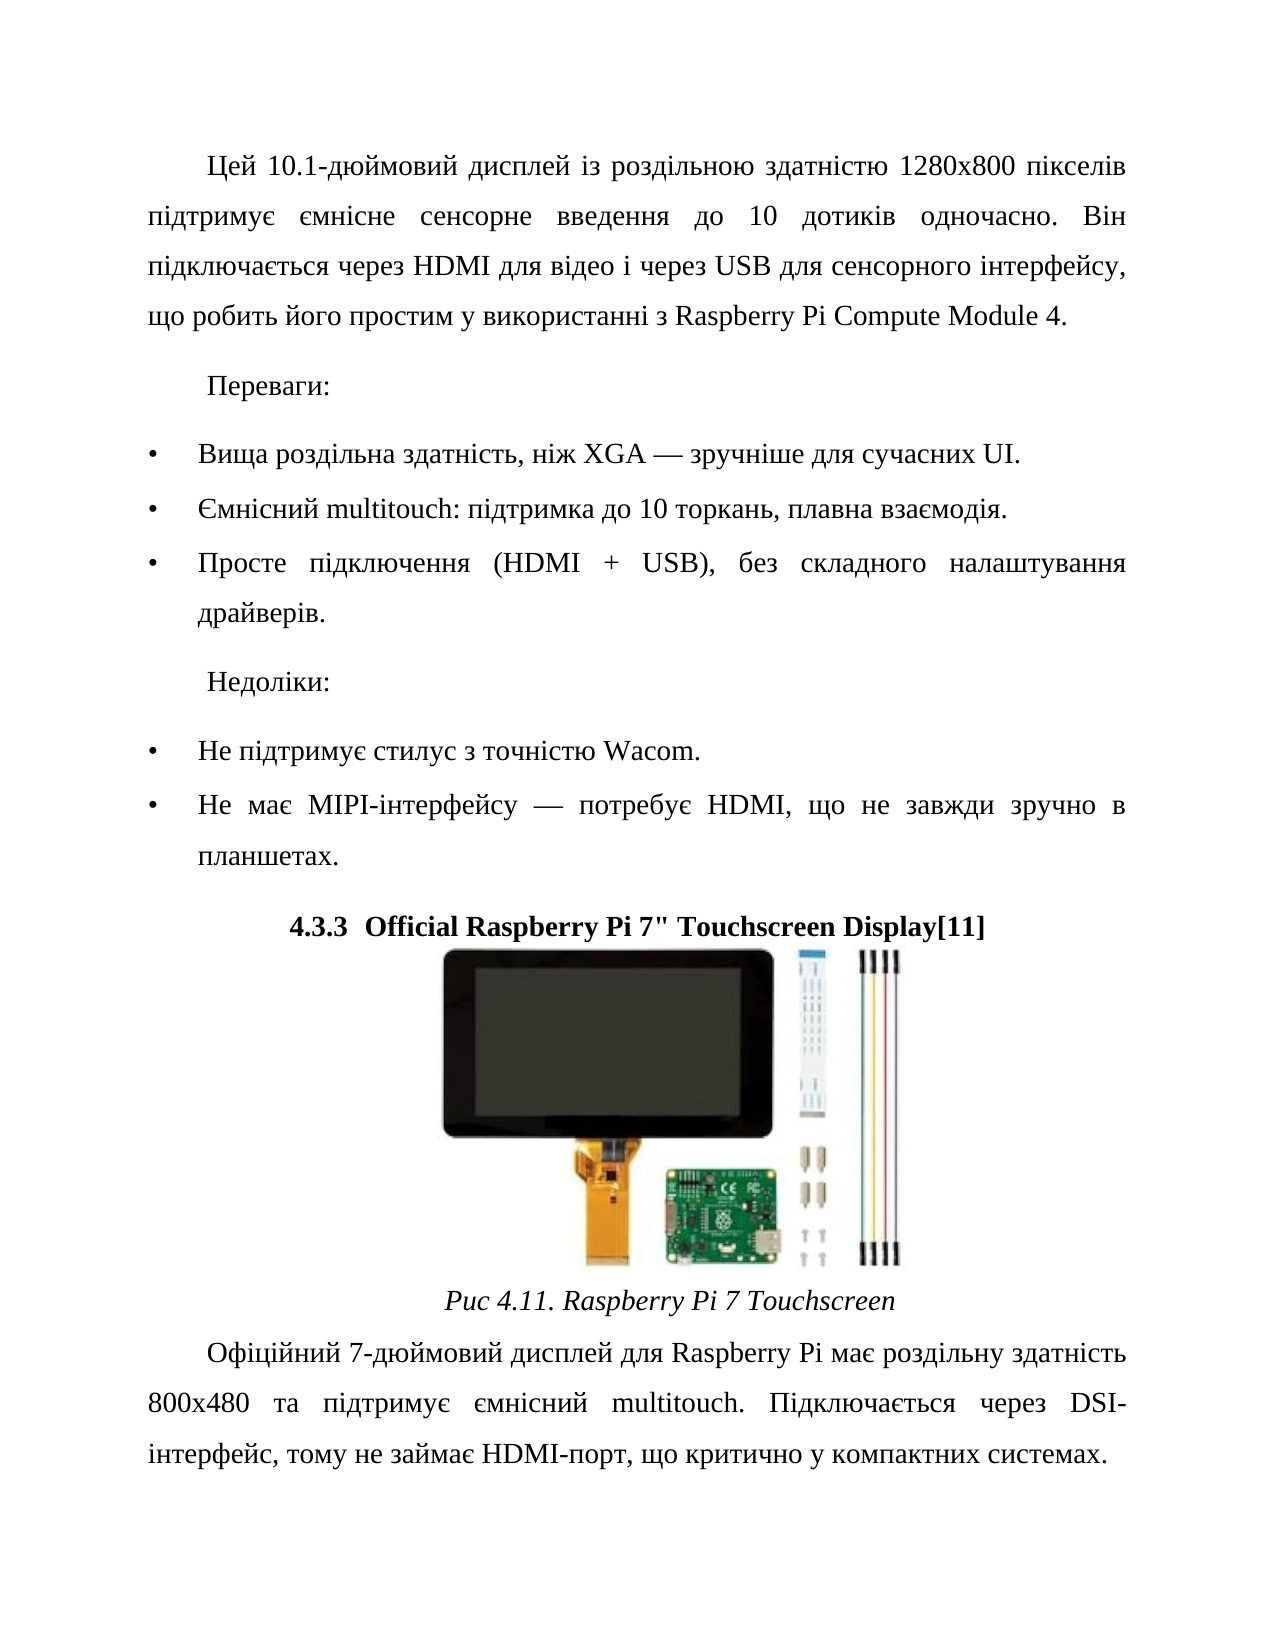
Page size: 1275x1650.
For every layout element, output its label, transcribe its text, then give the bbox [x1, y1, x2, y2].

list Не має MIPI-інтерфейсу — потребує HDMI, що не завжди зручно в планшетах. [148, 787, 1127, 871]
list Вища роздільна здатність, ніж XGA — зручніше для сучасних UI. [148, 437, 1127, 470]
text Цей 10.1-дюймовий дисплей із роздільною здатністю 1280x800 пікселів підтримує ємнісне сенсорне введення до 10 дотиків одночасно. Він підключається через HDMI для відео і через USB для сенсорного інтерфейсу, що робить його простим у використанні з Raspberry Pi Compute Module 4. [148, 148, 1127, 332]
text Офіційний 7-дюймовий дисплей для Raspberry Pi має роздільну здатність 800x480 та підтримує ємнісний multitouch. Підключається через DSI-інтерфейс, тому не займає HDMI-порт, що критично у компактних системах. [148, 1335, 1127, 1469]
list Ємнісний multitouch: підтримка до 10 торкань, плавна взаємодія. [148, 491, 1127, 524]
text Недоліки: [148, 664, 1127, 698]
text Переваги: [148, 368, 1127, 401]
subtitle Official Raspberry Pi 7" Touchscreen Display[11] [148, 909, 1127, 942]
picture [433, 942, 907, 1271]
list Не підтримує стилус з точністю Wacom. [148, 733, 1127, 767]
list Просте підключення (HDMI + USB), без складного налаштування драйверів. [148, 545, 1127, 629]
text Рис 4.11. Raspberry Pi 7 Touchscreen [148, 1283, 1127, 1316]
